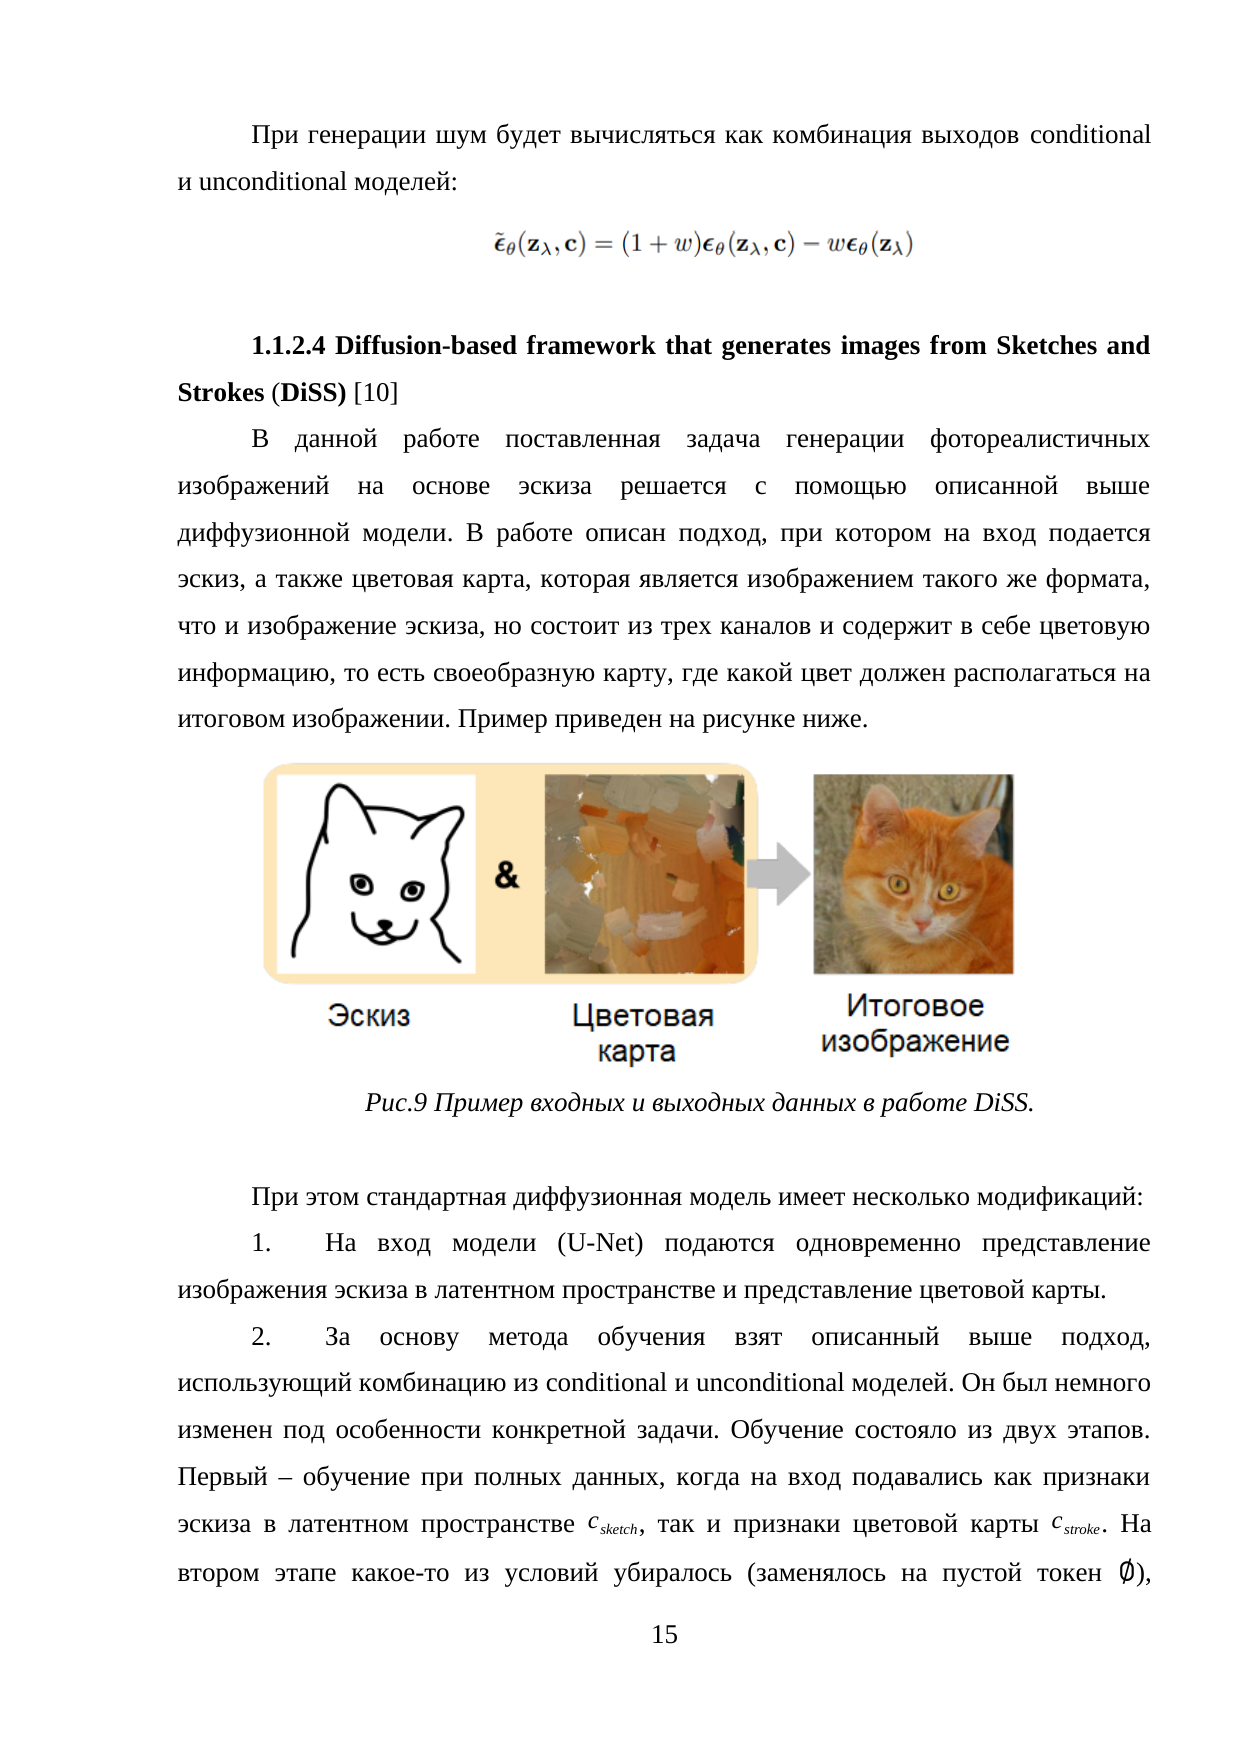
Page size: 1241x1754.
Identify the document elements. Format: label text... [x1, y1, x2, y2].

text Рис.9 Пример входных и выходных данных в работе DiSS. [177, 1087, 1152, 1118]
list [177, 1320, 1152, 1587]
list На вход модели (U-Net) подаются одновременно представление изображения эскиза в латентном пространстве и представление цветовой карты. [177, 1227, 1152, 1304]
text При генерации шум будет вычисляться как комбинация выходов conditional и unconditional моделей: [177, 118, 1152, 196]
picture [464, 211, 939, 267]
text При этом стандартная диффузионная модель имеет несколько модификаций: [177, 1180, 1152, 1211]
text 1.1.2.4 Diffusion-based framework that generates images from Sketches and Strokes (DiSS) [10] [177, 329, 1152, 407]
text В данной работе поставленная задача генерации фотореалистичных изображений на основе эскиза решается с помощью описанной выше диффузионной модели. В работе описан подход, при котором на вход подается эскиз, а также цветовая карта, которая является изображением такого же формата, что и изображение эскиза, но состоит из трех каналов и содержит в себе цветовую информацию, то есть своеобразную карту, где какой цвет должен располагаться на итоговом изображении. Пример приведен на рисунке ниже. [177, 422, 1152, 734]
picture [251, 749, 1057, 1072]
